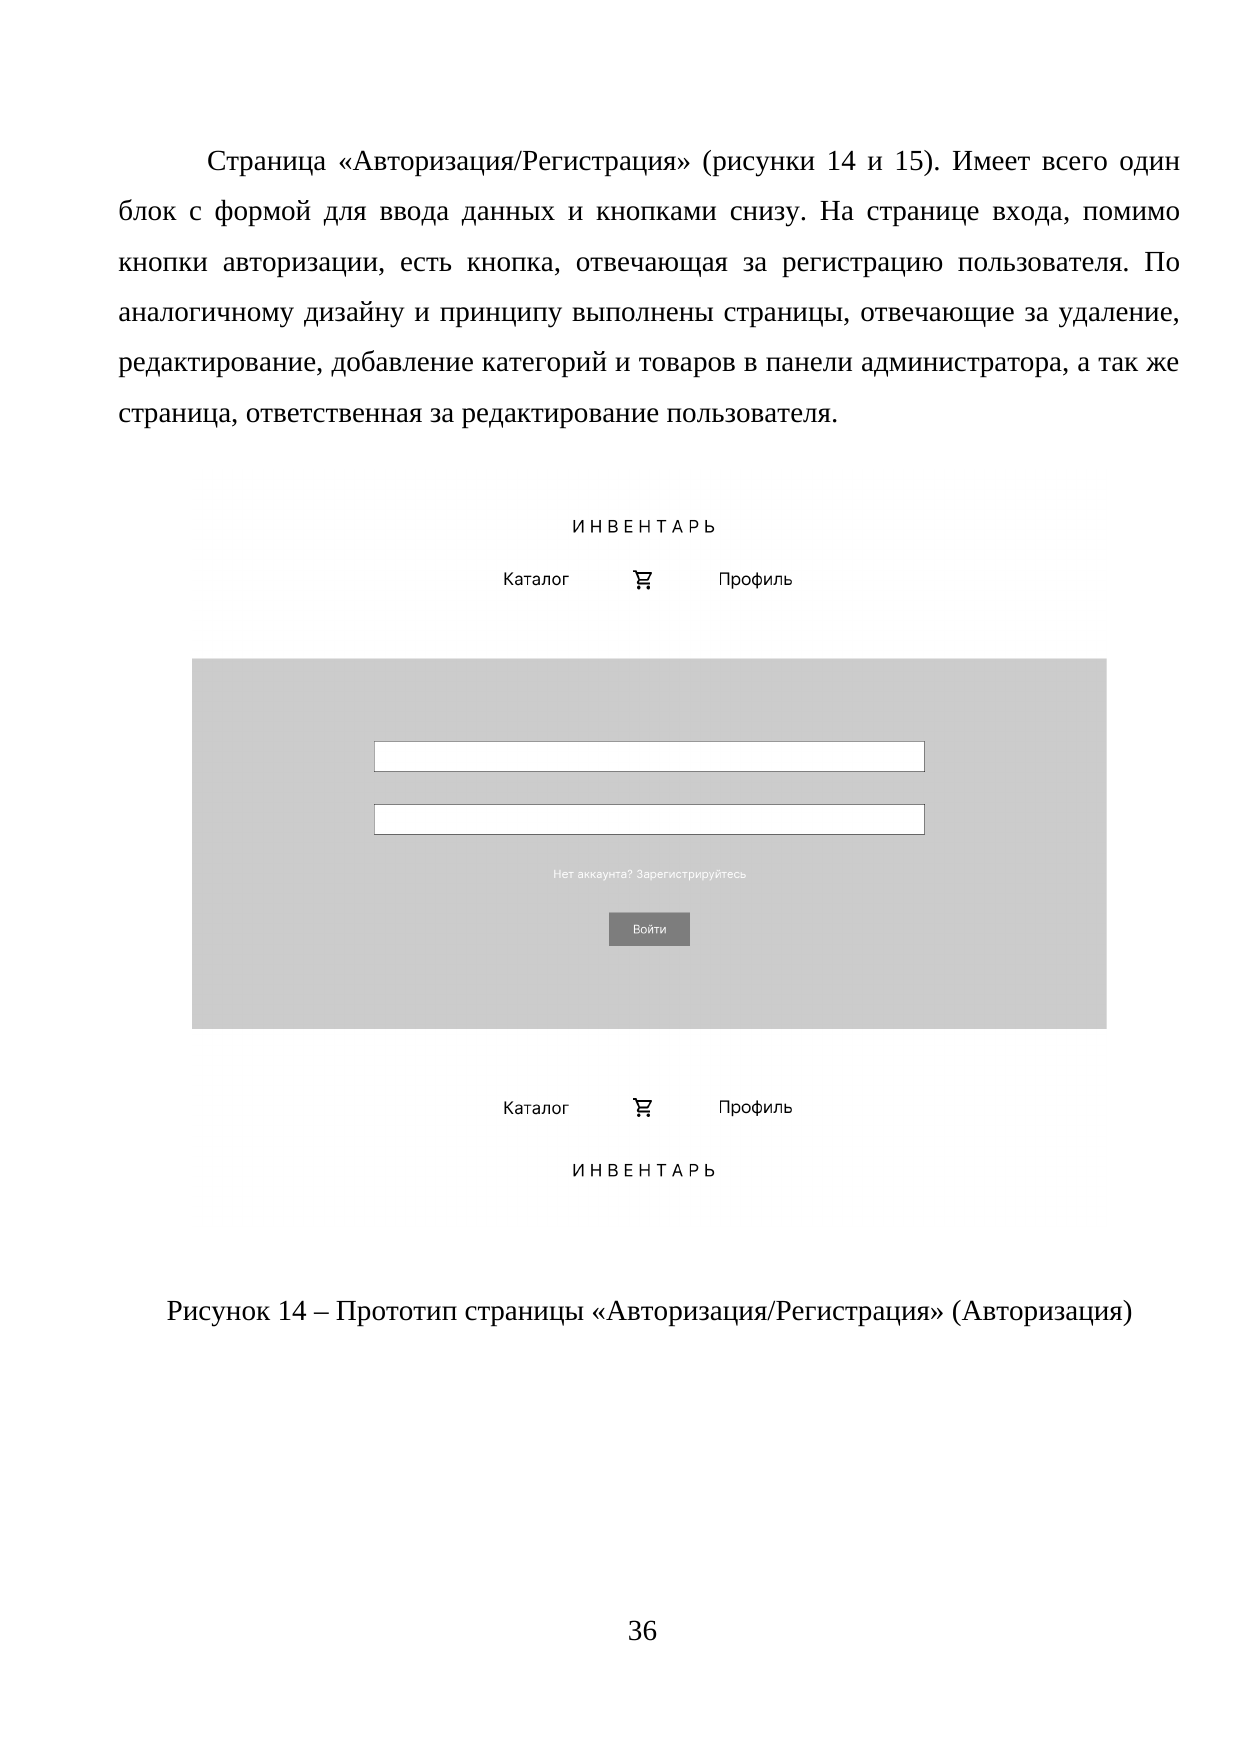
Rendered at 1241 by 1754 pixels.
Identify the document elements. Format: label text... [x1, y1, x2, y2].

text Рисунок 14 – Прототип страницы «Авторизация/Регистрация» (Авторизация) [118, 1293, 1181, 1327]
picture [192, 469, 1107, 1227]
text Страница «Авторизация/Регистрация» (рисунки 14 и 15). Имеет всего один блок с формой для ввода данных и кнопками снизу. На странице входа, помимо кнопки авторизации, есть кнопка, отвечающая за регистрацию пользователя. По аналогичному дизайну и принципу выполнены страницы, отвечающие за удаление, редактирование, добавление категорий и товаров в панели администратора, а так же страница, ответственная за редактирование пользователя. [118, 143, 1181, 428]
